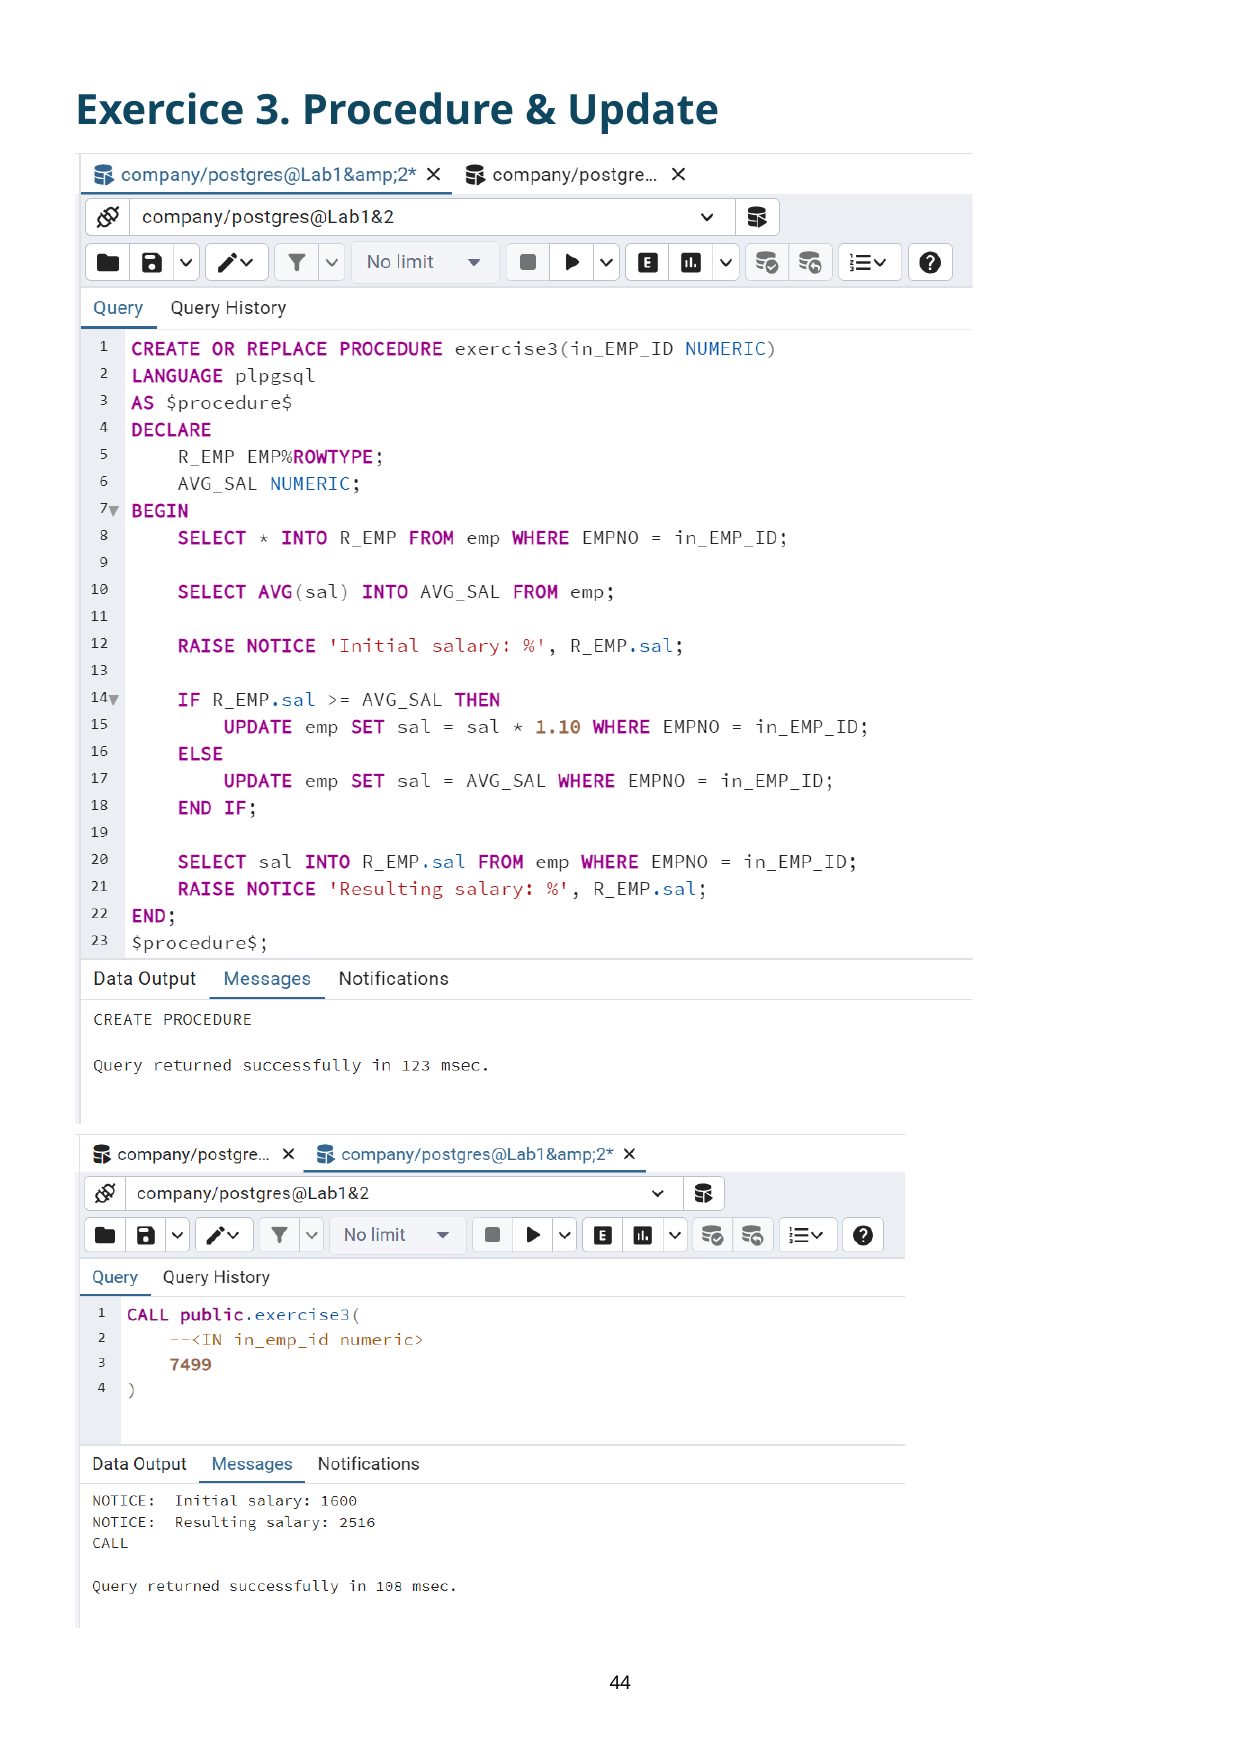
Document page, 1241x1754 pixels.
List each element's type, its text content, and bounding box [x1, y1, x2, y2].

subtitle Exercice 3. Procedure & Update [75, 76, 1165, 141]
